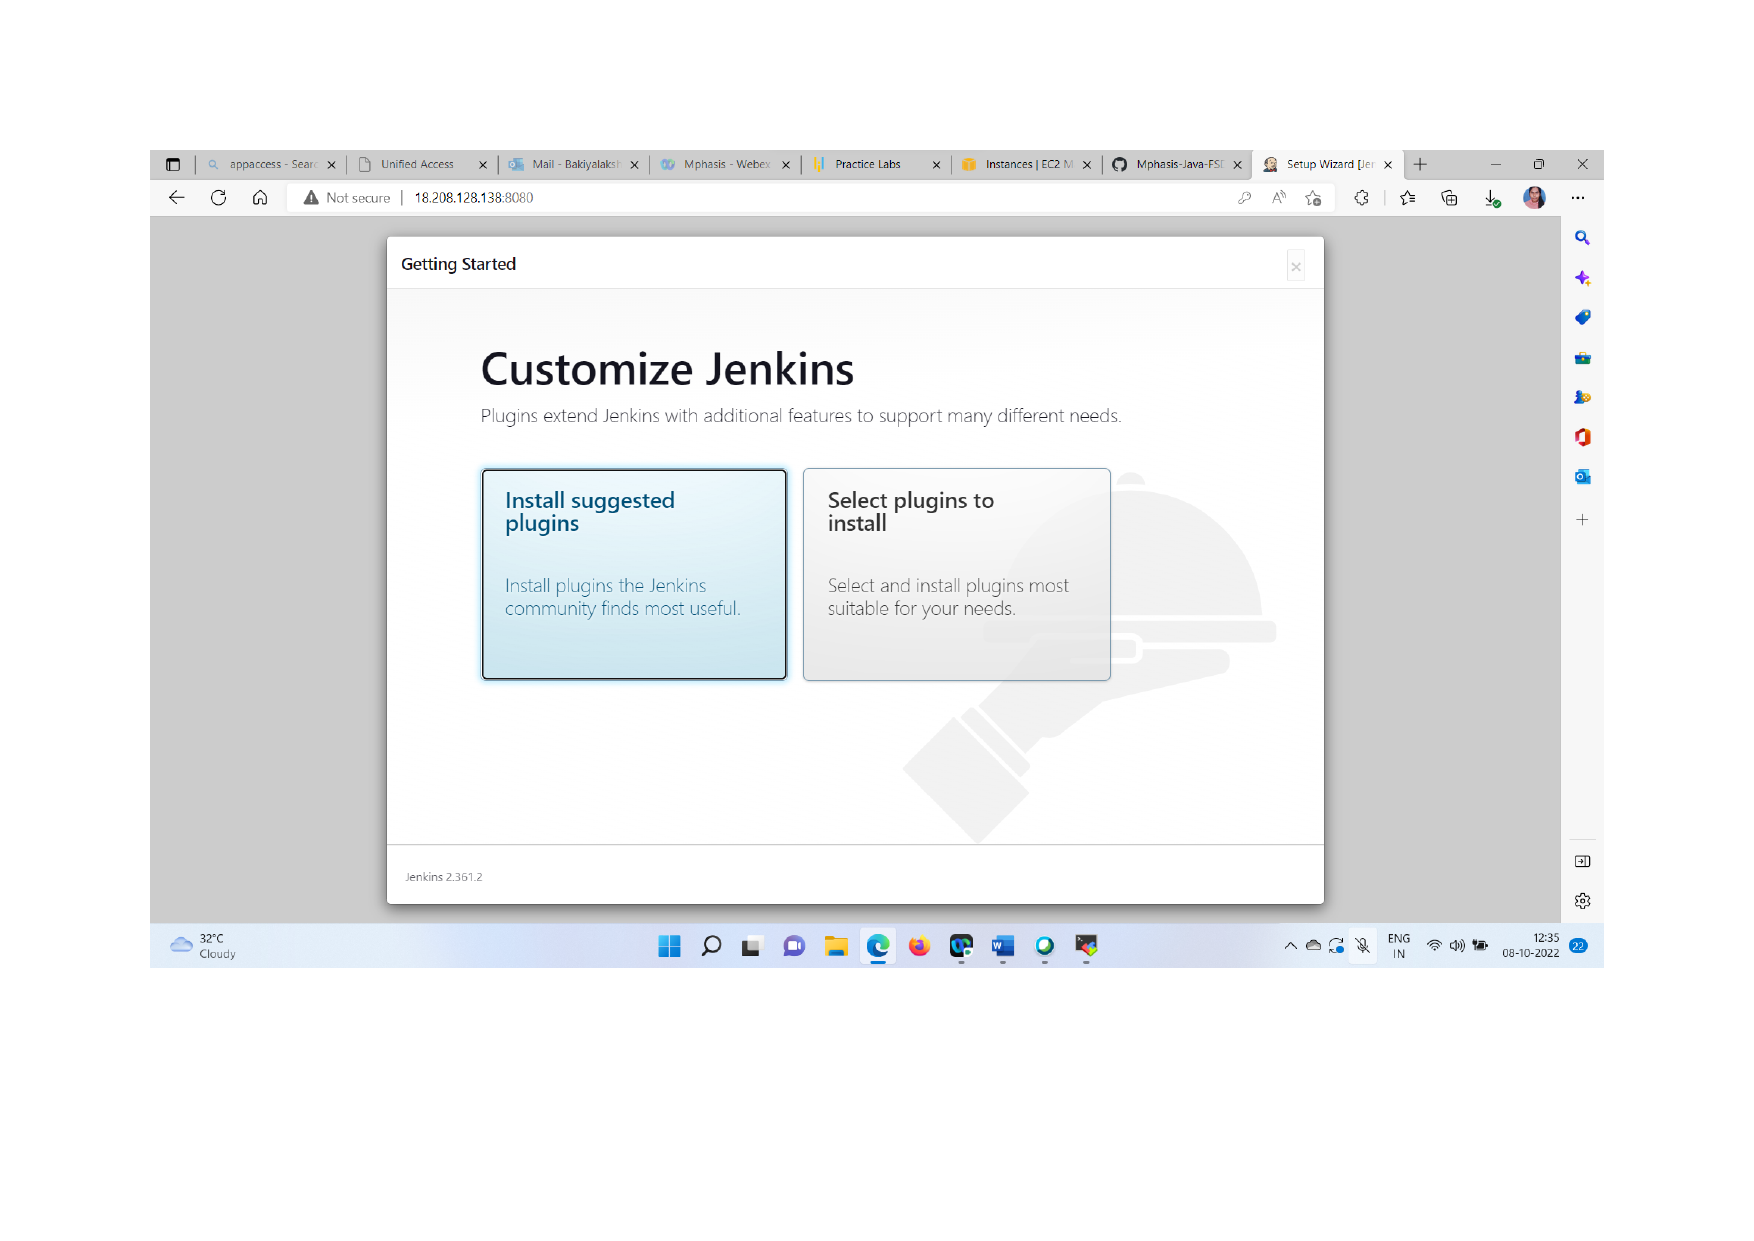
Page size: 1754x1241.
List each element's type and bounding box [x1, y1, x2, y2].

picture [150, 150, 1604, 968]
